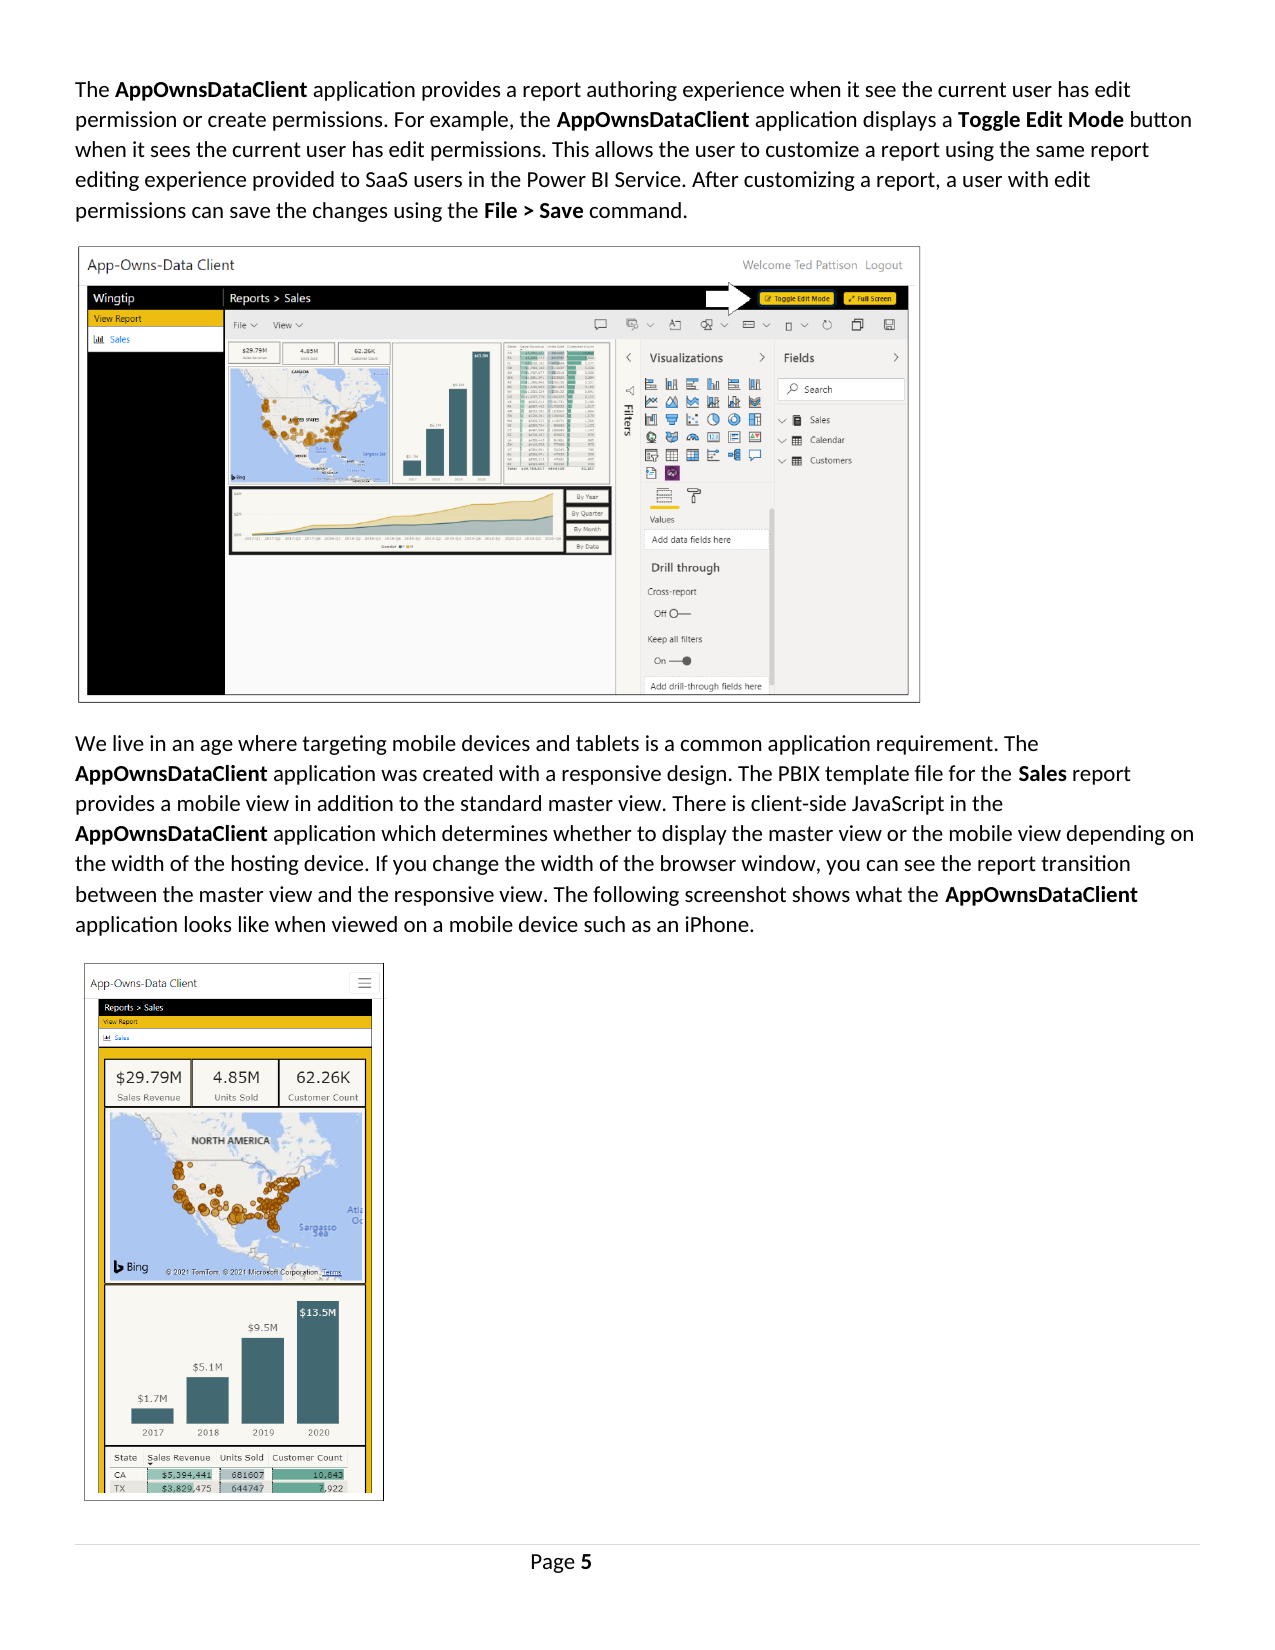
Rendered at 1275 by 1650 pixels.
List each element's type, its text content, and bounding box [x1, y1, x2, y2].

picture [75, 242, 930, 710]
picture [75, 956, 395, 1511]
text The AppOwnsDataClient application provides a report authoring experience when it see the current user has edit permission or create permissions. For example, the AppOwnsDataClient application displays a Toggle Edit Mode button when it sees the current user has edit permissions. This allows the user to customize a report using the same report editing experience provided to SaaS users in the Power BI Service. After customizing a report, a user with edit permissions can save the changes using the File > Save command. [75, 75, 1200, 224]
text We live in an age where targeting mobile devices and tablets is a common application requirement. The AppOwnsDataClient application was created with a responsive design. The PBIX template file for the Sales report provides a mobile view in addition to the standard master view. There is client-side JavaScript in the AppOwnsDataClient application which determines whether to display the master view or the mobile view depending on the width of the hosting device. If you change the width of the browser window, you can see the report transition between the master view and the responsive view. The following screenshot shows what the AppOwnsDataClient application looks like when viewed on a mobile device such as an iPhone. [75, 729, 1200, 938]
